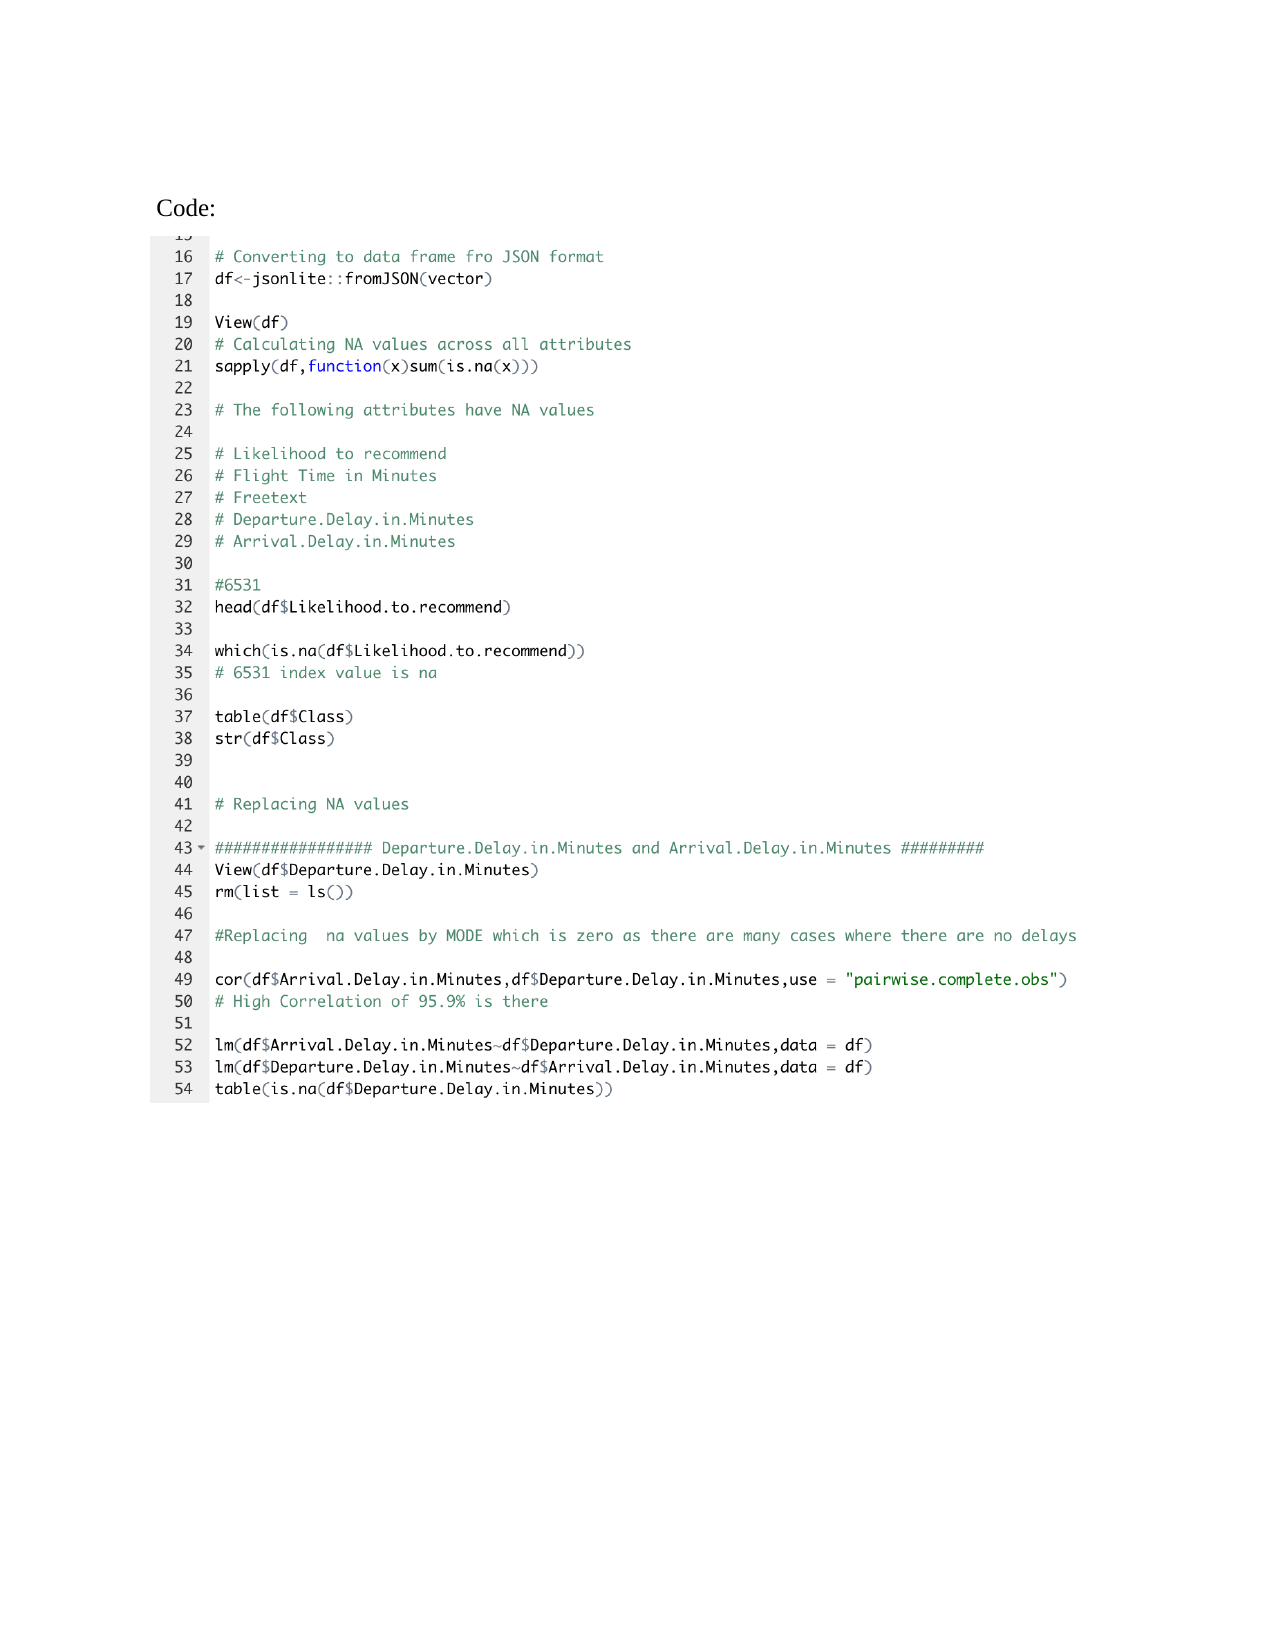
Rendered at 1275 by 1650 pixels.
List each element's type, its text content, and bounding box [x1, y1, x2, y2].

text Code: [150, 193, 1125, 222]
picture [150, 236, 1125, 1103]
